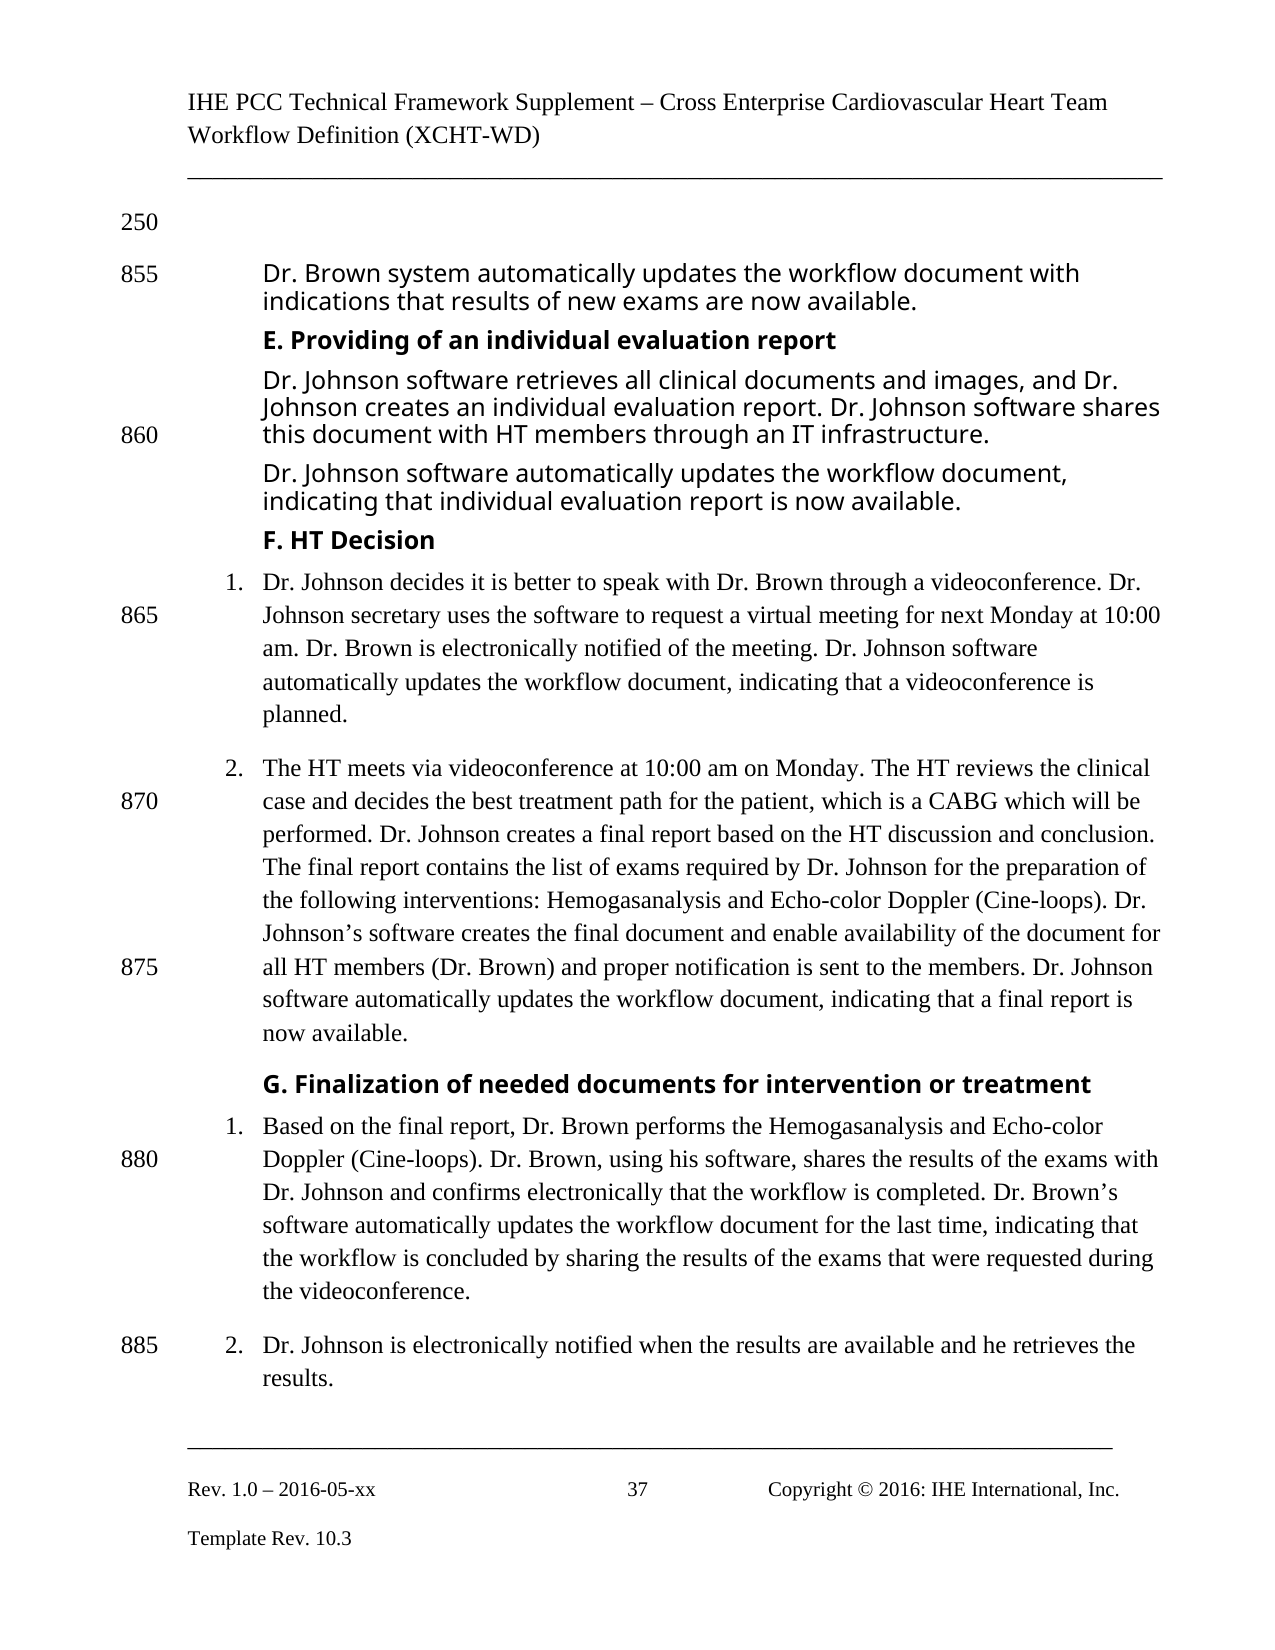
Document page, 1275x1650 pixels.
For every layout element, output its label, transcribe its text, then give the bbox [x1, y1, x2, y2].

list Dr. Johnson decides it is better to speak with Dr. Brown through a videoconference. Dr. Johnson secretary uses the software to request a virtual meeting for next Monday at 10:00 am. Dr. Brown is electronically notified of the meeting. Dr. Johnson software automatically updates the workflow document, indicating that a videoconference is planned. [225, 567, 1162, 728]
list The HT meets via videoconference at 10:00 am on Monday. The HT reviews the clinical case and decides the best treatment path for the patient, which is a CABG which will be performed. Dr. Johnson creates a final report based on the HT discussion and conclusion. The final report contains the list of exams required by Dr. Johnson for the preparation of the following interventions: Hemogasanalysis and Echo-color Doppler (Cine-loops). Dr. Johnson’s software creates the final document and enable availability of the document for all HT members (Dr. Brown) and proper notification is sent to the members. Dr. Johnson software automatically updates the workflow document, indicating that a final report is now available. [225, 753, 1162, 1046]
text Dr. Johnson software retrieves all clinical documents and images, and Dr. Johnson creates an individual evaluation report. Dr. Johnson software shares this document with HT members through an IT infrastructure. [262, 367, 1162, 449]
list Based on the final report, Dr. Brown performs the Hemogasanalysis and Echo-color Doppler (Cine-loops). Dr. Brown, using his software, shares the results of the exams with Dr. Johnson and confirms electronically that the workflow is completed. Dr. Brown’s software automatically updates the workflow document for the last time, indicating that the workflow is concluded by sharing the results of the exams that were requested during the videoconference. [225, 1111, 1162, 1305]
text Dr. Johnson software automatically updates the workflow document, indicating that individual evaluation report is now available. [262, 461, 1162, 515]
text F. HT Decision [262, 528, 1162, 555]
text E. Providing of an individual evaluation report [262, 328, 1162, 355]
text Dr. Brown system automatically updates the workflow document with indications that results of new exams are now available. [262, 261, 1162, 315]
text G. Finalization of needed documents for intervention or treatment [262, 1071, 1162, 1098]
list Dr. Johnson is electronically notified when the results are available and he retrieves the results. [225, 1330, 1162, 1392]
